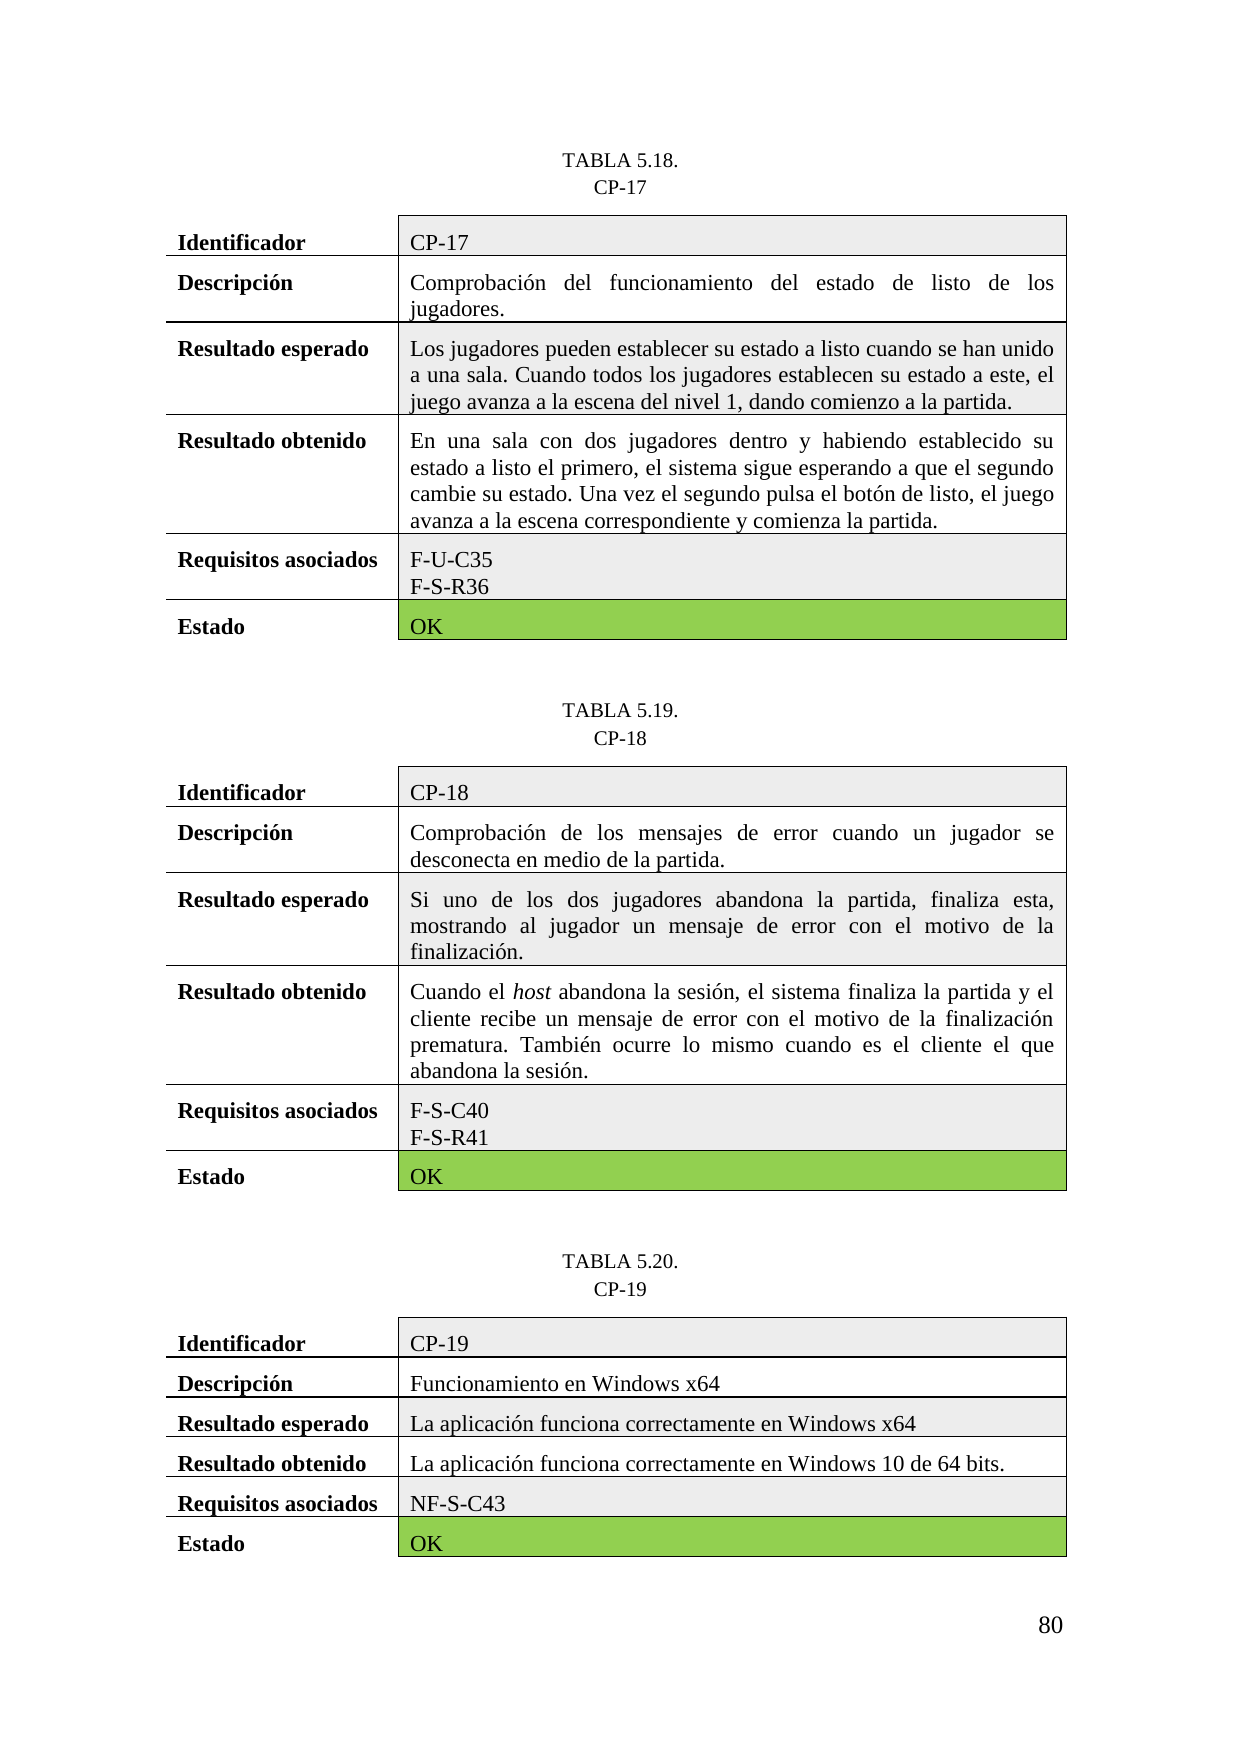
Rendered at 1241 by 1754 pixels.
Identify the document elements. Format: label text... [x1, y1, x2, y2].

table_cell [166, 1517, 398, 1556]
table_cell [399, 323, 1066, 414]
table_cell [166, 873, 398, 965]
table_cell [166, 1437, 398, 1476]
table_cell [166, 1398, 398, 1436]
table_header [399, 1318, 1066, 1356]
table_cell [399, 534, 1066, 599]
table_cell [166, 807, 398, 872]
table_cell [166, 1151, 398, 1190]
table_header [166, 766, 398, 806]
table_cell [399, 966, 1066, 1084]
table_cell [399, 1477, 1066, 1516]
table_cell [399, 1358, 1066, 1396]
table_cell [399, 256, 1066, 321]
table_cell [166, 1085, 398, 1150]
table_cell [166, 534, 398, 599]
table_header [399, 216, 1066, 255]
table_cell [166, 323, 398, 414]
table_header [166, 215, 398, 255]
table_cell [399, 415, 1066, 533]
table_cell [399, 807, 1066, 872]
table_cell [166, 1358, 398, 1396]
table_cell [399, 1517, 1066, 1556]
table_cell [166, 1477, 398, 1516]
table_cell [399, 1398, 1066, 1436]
text Tabla 5.20. CP-19 [177, 1249, 1063, 1301]
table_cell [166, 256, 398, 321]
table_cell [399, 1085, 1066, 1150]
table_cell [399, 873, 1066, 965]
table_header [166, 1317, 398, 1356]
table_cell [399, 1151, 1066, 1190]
text Tabla 5.19. CP-18 [177, 698, 1063, 750]
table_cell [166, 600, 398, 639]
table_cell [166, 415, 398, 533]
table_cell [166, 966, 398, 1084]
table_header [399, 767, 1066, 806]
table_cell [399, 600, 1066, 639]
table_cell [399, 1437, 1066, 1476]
text Tabla 5.18. CP-17 [177, 148, 1063, 199]
